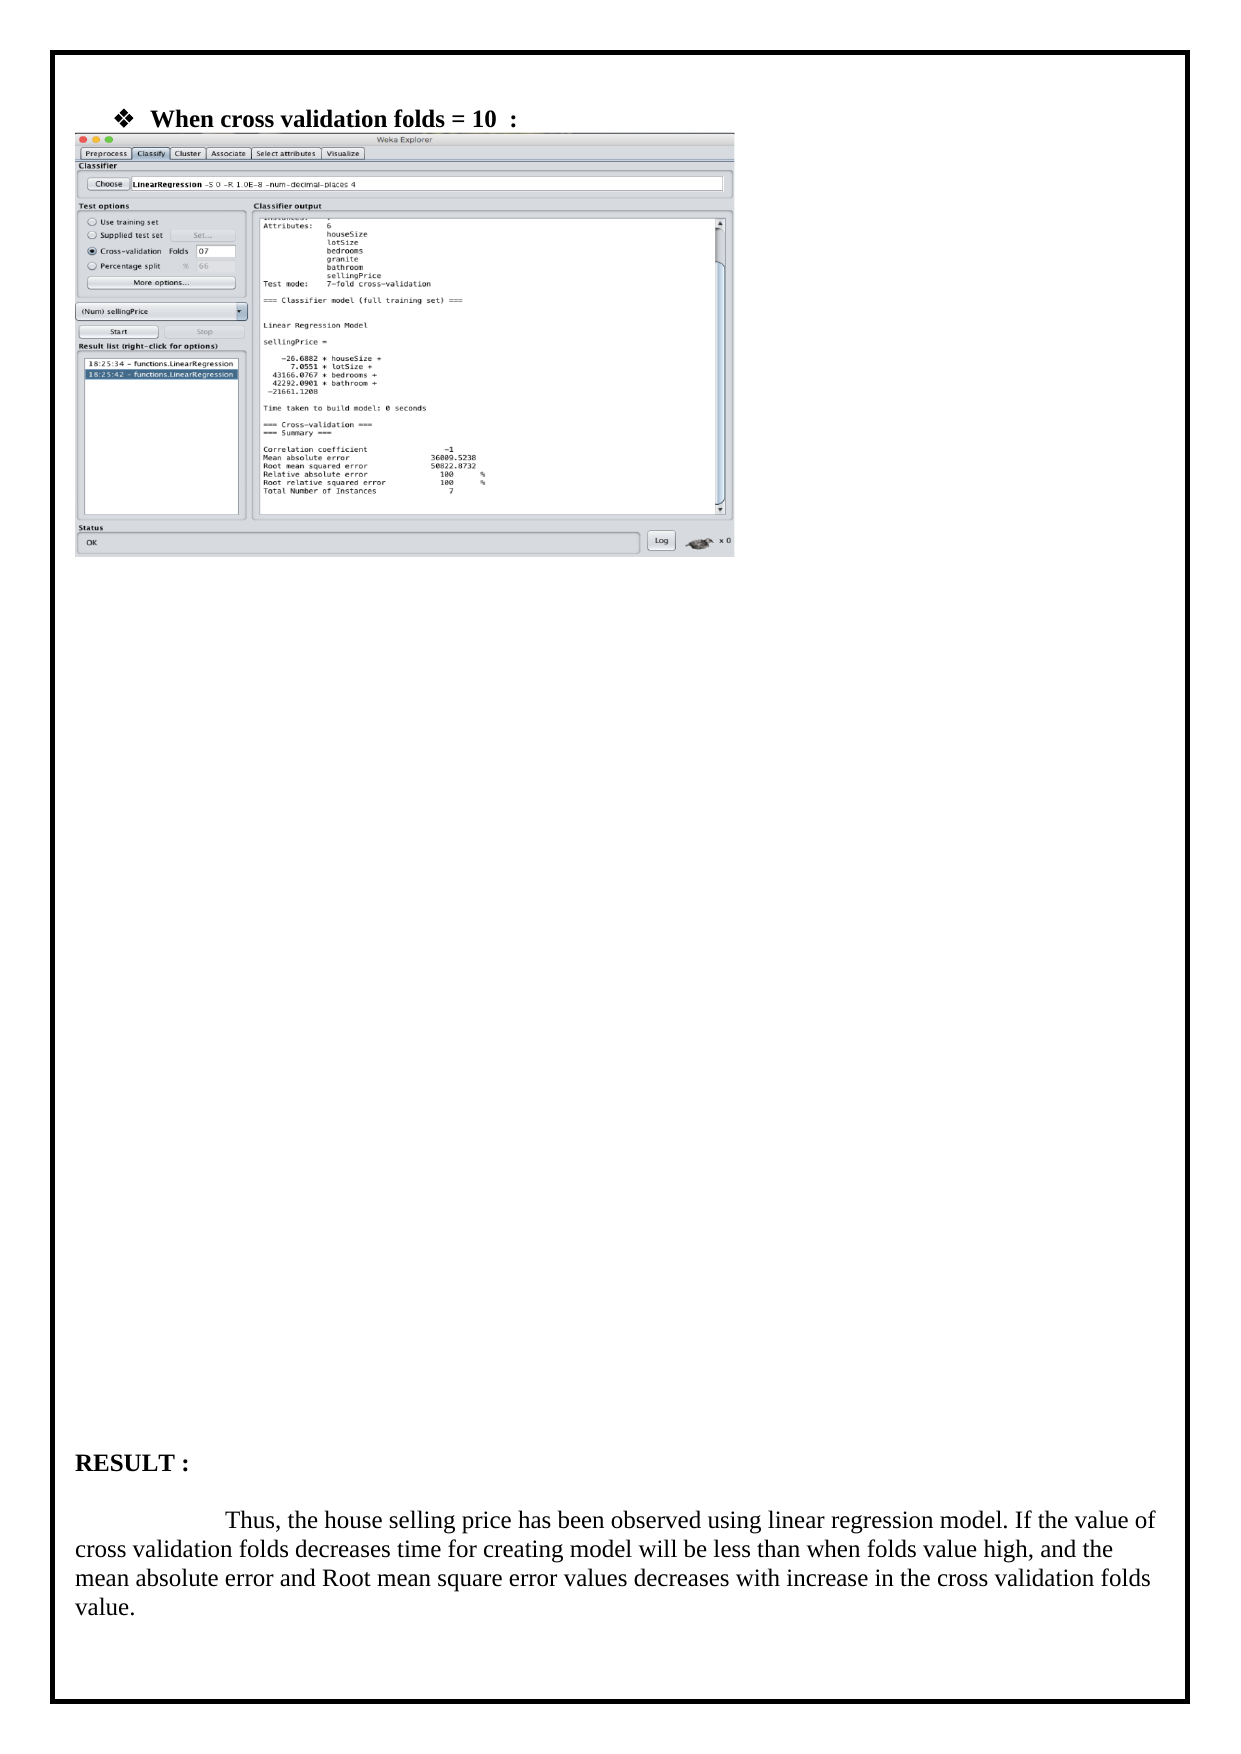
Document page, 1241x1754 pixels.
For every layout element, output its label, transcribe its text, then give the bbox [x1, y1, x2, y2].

list When cross validation folds = 10 : [112, 104, 1165, 132]
picture [75, 132, 735, 557]
text Thus, the house selling price has been observed using linear regression model. If the value of cross validation folds decreases time for creating model will be less than when folds value high, and the mean absolute error and Root mean square error values decreases with increase in the cross validation folds value. [75, 1506, 1165, 1621]
text RESULT : [75, 1448, 1165, 1477]
